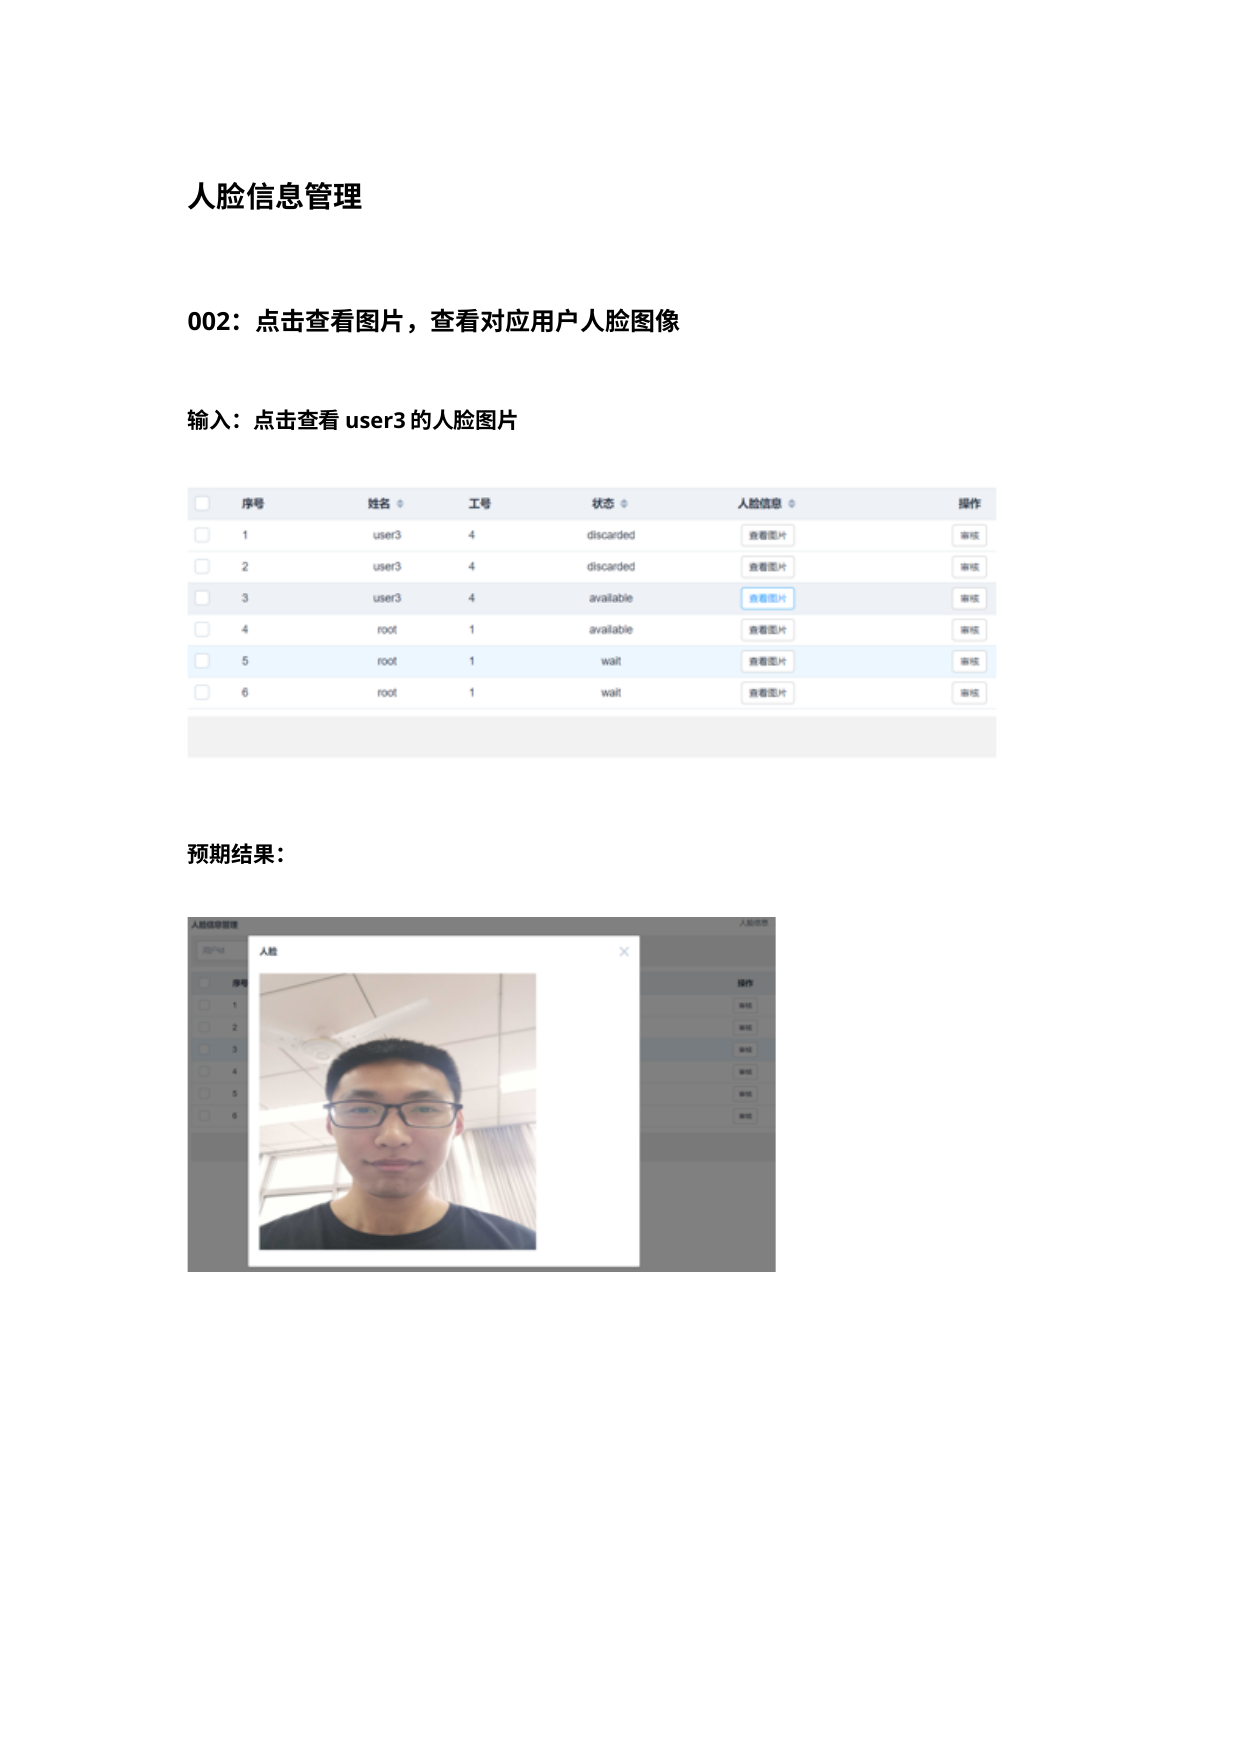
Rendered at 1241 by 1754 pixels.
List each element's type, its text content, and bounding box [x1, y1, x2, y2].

picture [187, 482, 997, 779]
subtitle 002：点击查看图片，查看对应用户人脸图像 [187, 287, 1053, 352]
subtitle 人脸信息管理 [187, 162, 1053, 227]
subtitle 输入：点击查看user3的人脸图片 [187, 402, 1053, 435]
picture [187, 917, 776, 1272]
subtitle 预期结果： [187, 837, 1053, 869]
